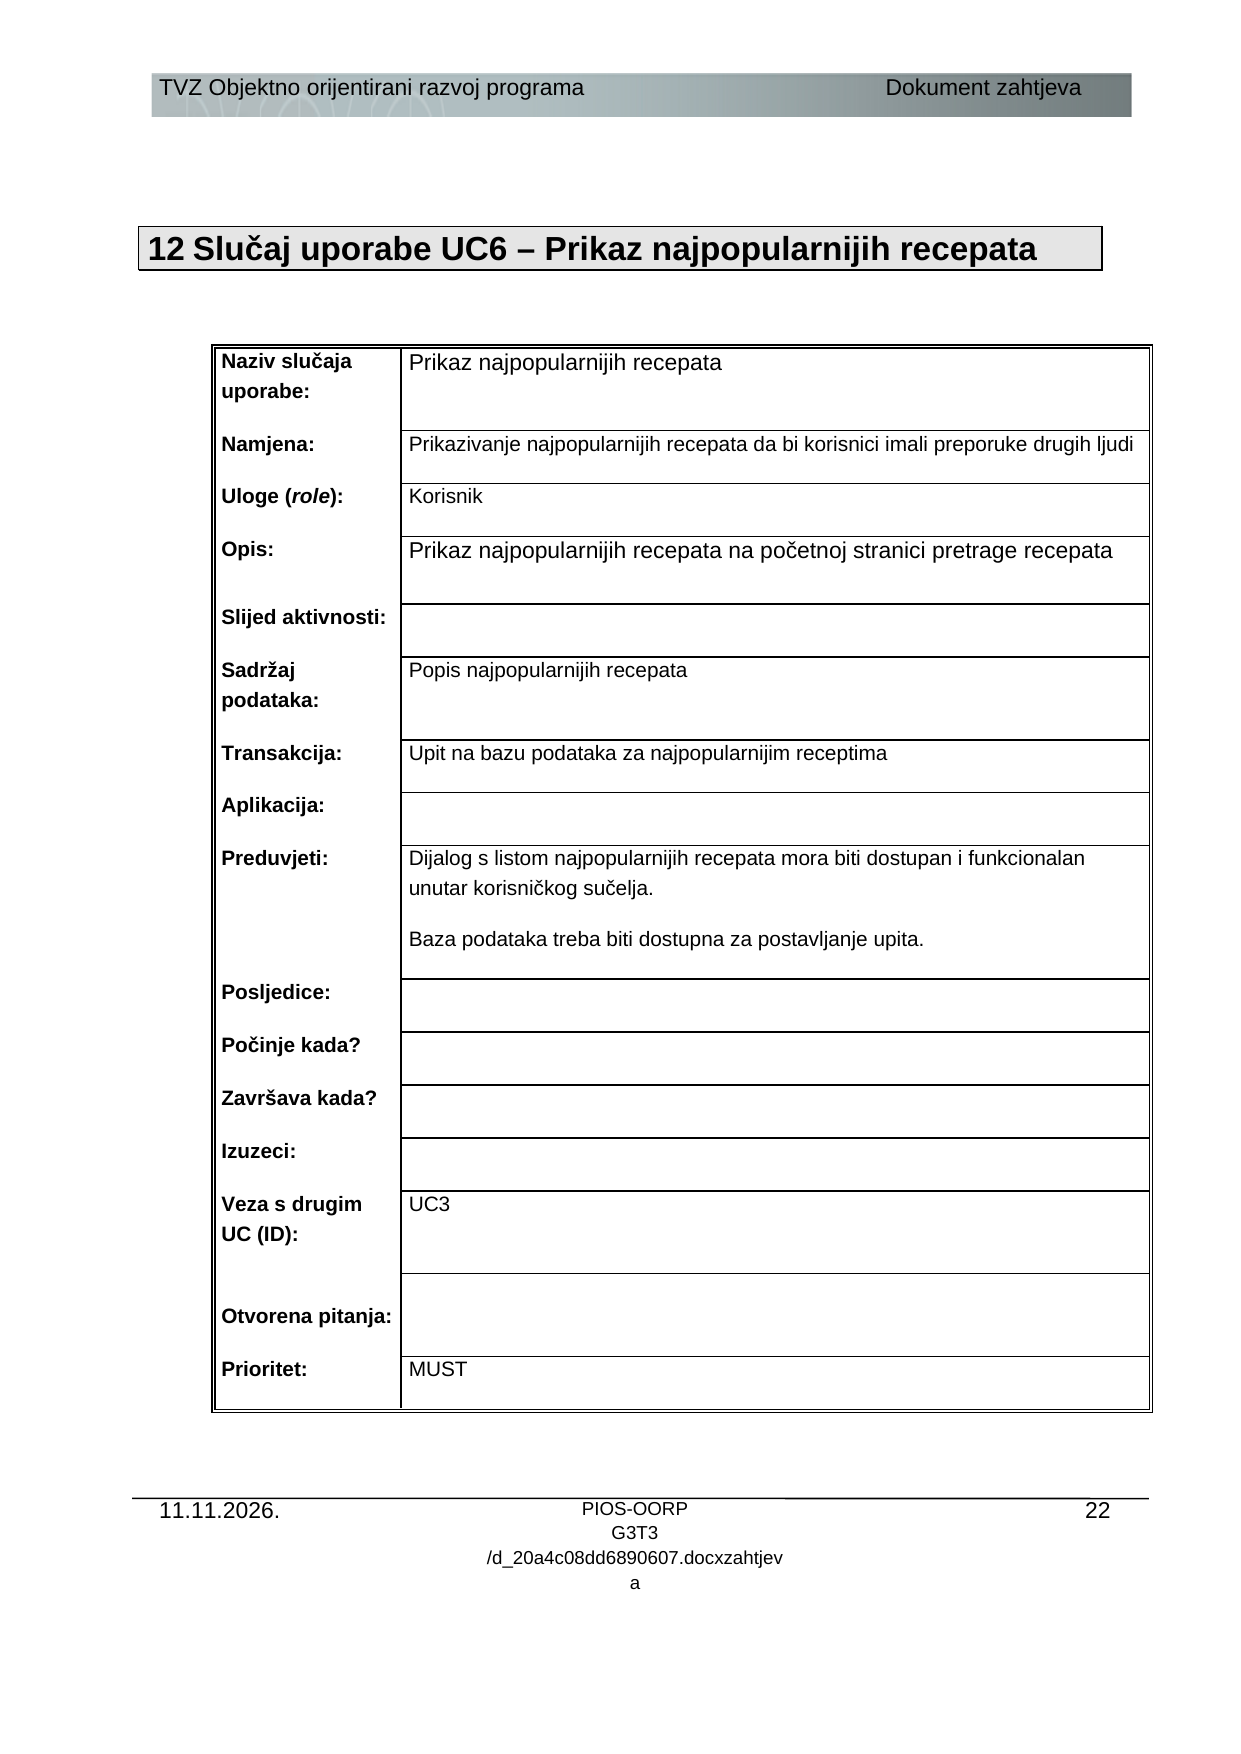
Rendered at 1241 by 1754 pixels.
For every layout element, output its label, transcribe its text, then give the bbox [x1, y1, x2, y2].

table_header Prikaz najpopularnijih recepata [402, 349, 1149, 430]
table_cell Transakcija: [216, 739, 400, 792]
table_cell Upit na bazu podataka za najpopularnijim receptima [402, 741, 1149, 792]
table_cell Aplikacija: [216, 792, 400, 845]
table_cell Uloge (role): [216, 483, 400, 536]
table_cell Prikazivanje najpopularnijih recepata da bi korisnici imali preporuke drugih ljudi [402, 431, 1149, 483]
table_cell Slijed aktivnosti: [216, 603, 400, 656]
table_cell Dijalog s listom najpopularnijih recepata mora biti dostupan i funkcionalan unutar korisničkog sučelja. Baza podataka treba biti dostupna za postavljanje upita. [402, 846, 1149, 978]
subtitle Slučaj uporabe UC6 – Prikaz najpopularnijih recepata [139, 227, 1101, 269]
table_header Naziv slučaja uporabe: [216, 349, 400, 430]
table_cell [402, 793, 1149, 845]
table_cell [402, 1274, 1149, 1356]
table_cell Namjena: [216, 430, 400, 483]
table_cell [402, 1139, 1149, 1190]
table_cell Veza s drugim UC (ID): [216, 1190, 400, 1273]
table_cell Prikaz najpopularnijih recepata na početnoj stranici pretrage recepata [402, 537, 1149, 603]
table_cell Korisnik [402, 484, 1149, 536]
table_cell Prioritet: [216, 1356, 400, 1408]
table_cell [402, 1086, 1149, 1137]
table_cell [402, 980, 1149, 1031]
table_cell Posljedice: [216, 978, 400, 1031]
table_cell Izuzeci: [216, 1137, 400, 1190]
table_cell MUST [402, 1357, 1149, 1408]
table_cell Počinje kada? [216, 1031, 400, 1084]
table_cell Popis najpopularnijih recepata [402, 658, 1149, 739]
table_cell Preduvjeti: [216, 845, 400, 978]
table_cell Završava kada? [216, 1084, 400, 1137]
table_cell [402, 605, 1149, 656]
table_cell Opis: [216, 536, 400, 603]
table_cell [402, 1033, 1149, 1084]
table_cell Sadržaj podataka: [216, 656, 400, 739]
table_cell Otvorena pitanja: [216, 1273, 400, 1356]
picture [151, 73, 1132, 117]
table_cell UC3 [402, 1192, 1149, 1273]
